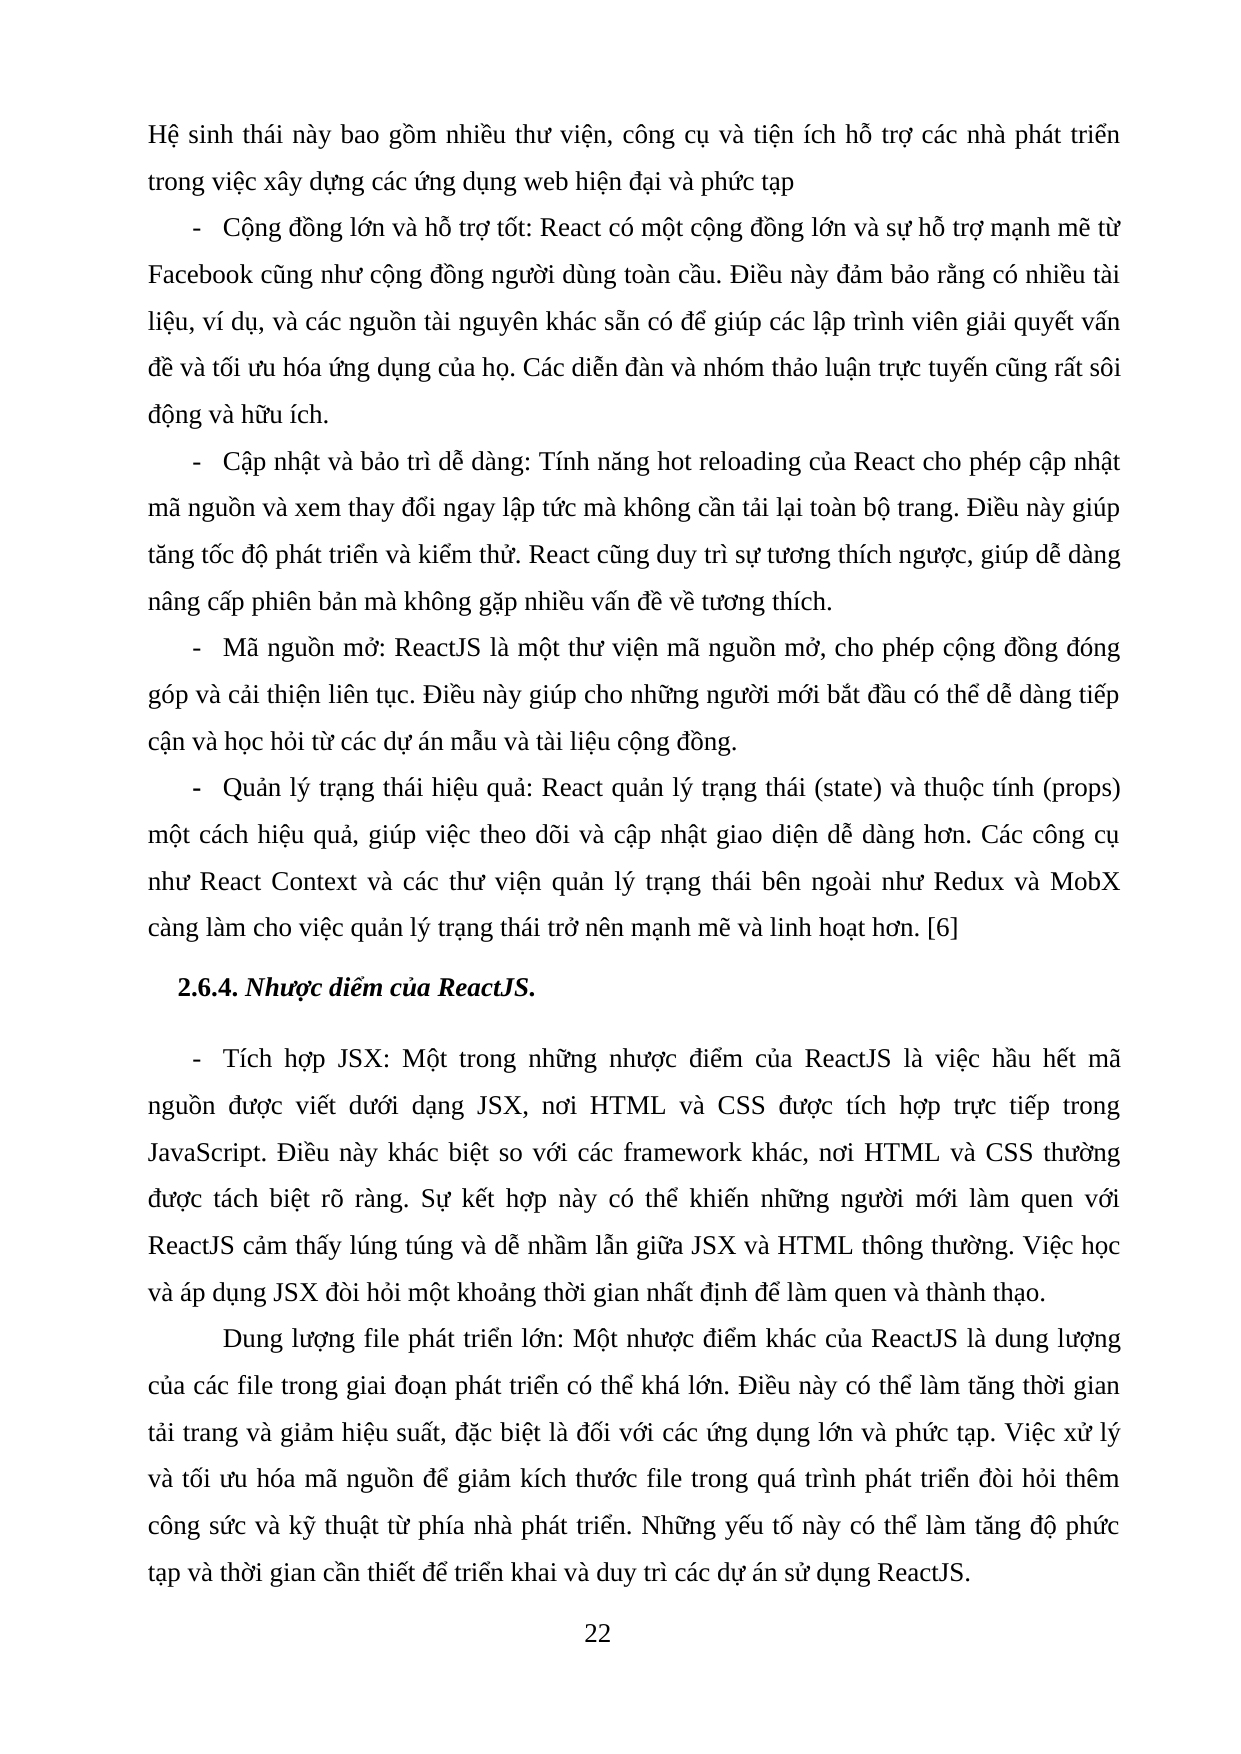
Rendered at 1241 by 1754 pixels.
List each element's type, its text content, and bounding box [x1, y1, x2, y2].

list Quản lý trạng thái hiệu quả: React quản lý trạng thái (state) và thuộc tính (props) một cách hiệu quả, giúp việc theo dõi và cập nhật giao diện dễ dàng hơn. Các công cụ như React Context và các thư viện quản lý trạng thái bên ngoài như Redux và MobX càng làm cho việc quản lý trạng thái trở nên mạnh mẽ và linh hoạt hơn. [6] [148, 771, 1122, 943]
list Cộng đồng lớn và hỗ trợ tốt: React có một cộng đồng lớn và sự hỗ trợ mạnh mẽ từ Facebook cũng như cộng đồng người dùng toàn cầu. Điều này đảm bảo rằng có nhiều tài liệu, ví dụ, và các nguồn tài nguyên khác sẵn có để giúp các lập trình viên giải quyết vấn đề và tối ưu hóa ứng dụng của họ. Các diễn đàn và nhóm thảo luận trực tuyến cũng rất sôi động và hữu ích. [148, 211, 1122, 429]
list Cập nhật và bảo trì dễ dàng: Tính năng hot reloading của React cho phép cập nhật mã nguồn và xem thay đổi ngay lập tức mà không cần tải lại toàn bộ trang. Điều này giúp tăng tốc độ phát triển và kiểm thử. React cũng duy trì sự tương thích ngược, giúp dễ dàng nâng cấp phiên bản mà không gặp nhiều vấn đề về tương thích. [148, 445, 1122, 616]
subtitle Nhược diểm của ReactJS. [177, 971, 1122, 1002]
list Tích hợp JSX: Một trong những nhược điểm của ReactJS là việc hầu hết mã nguồn được viết dưới dạng JSX, nơi HTML và CSS được tích hợp trực tiếp trong JavaScript. Điều này khác biệt so với các framework khác, nơi HTML và CSS thường được tách biệt rõ ràng. Sự kết hợp này có thể khiến những người mới làm quen với ReactJS cảm thấy lúng túng và dễ nhầm lẫn giữa JSX và HTML thông thường. Việc học và áp dụng JSX đòi hỏi một khoảng thời gian nhất định để làm quen và thành thạo. [148, 1042, 1122, 1307]
text Dung lượng file phát triển lớn: Một nhược điểm khác của ReactJS là dung lượng của các file trong giai đoạn phát triển có thể khá lớn. Điều này có thể làm tăng thời gian tải trang và giảm hiệu suất, đặc biệt là đối với các ứng dụng lớn và phức tạp. Việc xử lý và tối ưu hóa mã nguồn để giảm kích thước file trong quá trình phát triển đòi hỏi thêm công sức và kỹ thuật từ phía nhà phát triển. Những yếu tố này có thể làm tăng độ phức tạp và thời gian cần thiết để triển khai và duy trì các dự án sử dụng ReactJS. [148, 1322, 1122, 1587]
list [148, 118, 1122, 196]
list Mã nguồn mở: ReactJS là một thư viện mã nguồn mở, cho phép cộng đồng đóng góp và cải thiện liên tục. Điều này giúp cho những người mới bắt đầu có thể dễ dàng tiếp cận và học hỏi từ các dự án mẫu và tài liệu cộng đồng. [148, 631, 1122, 756]
